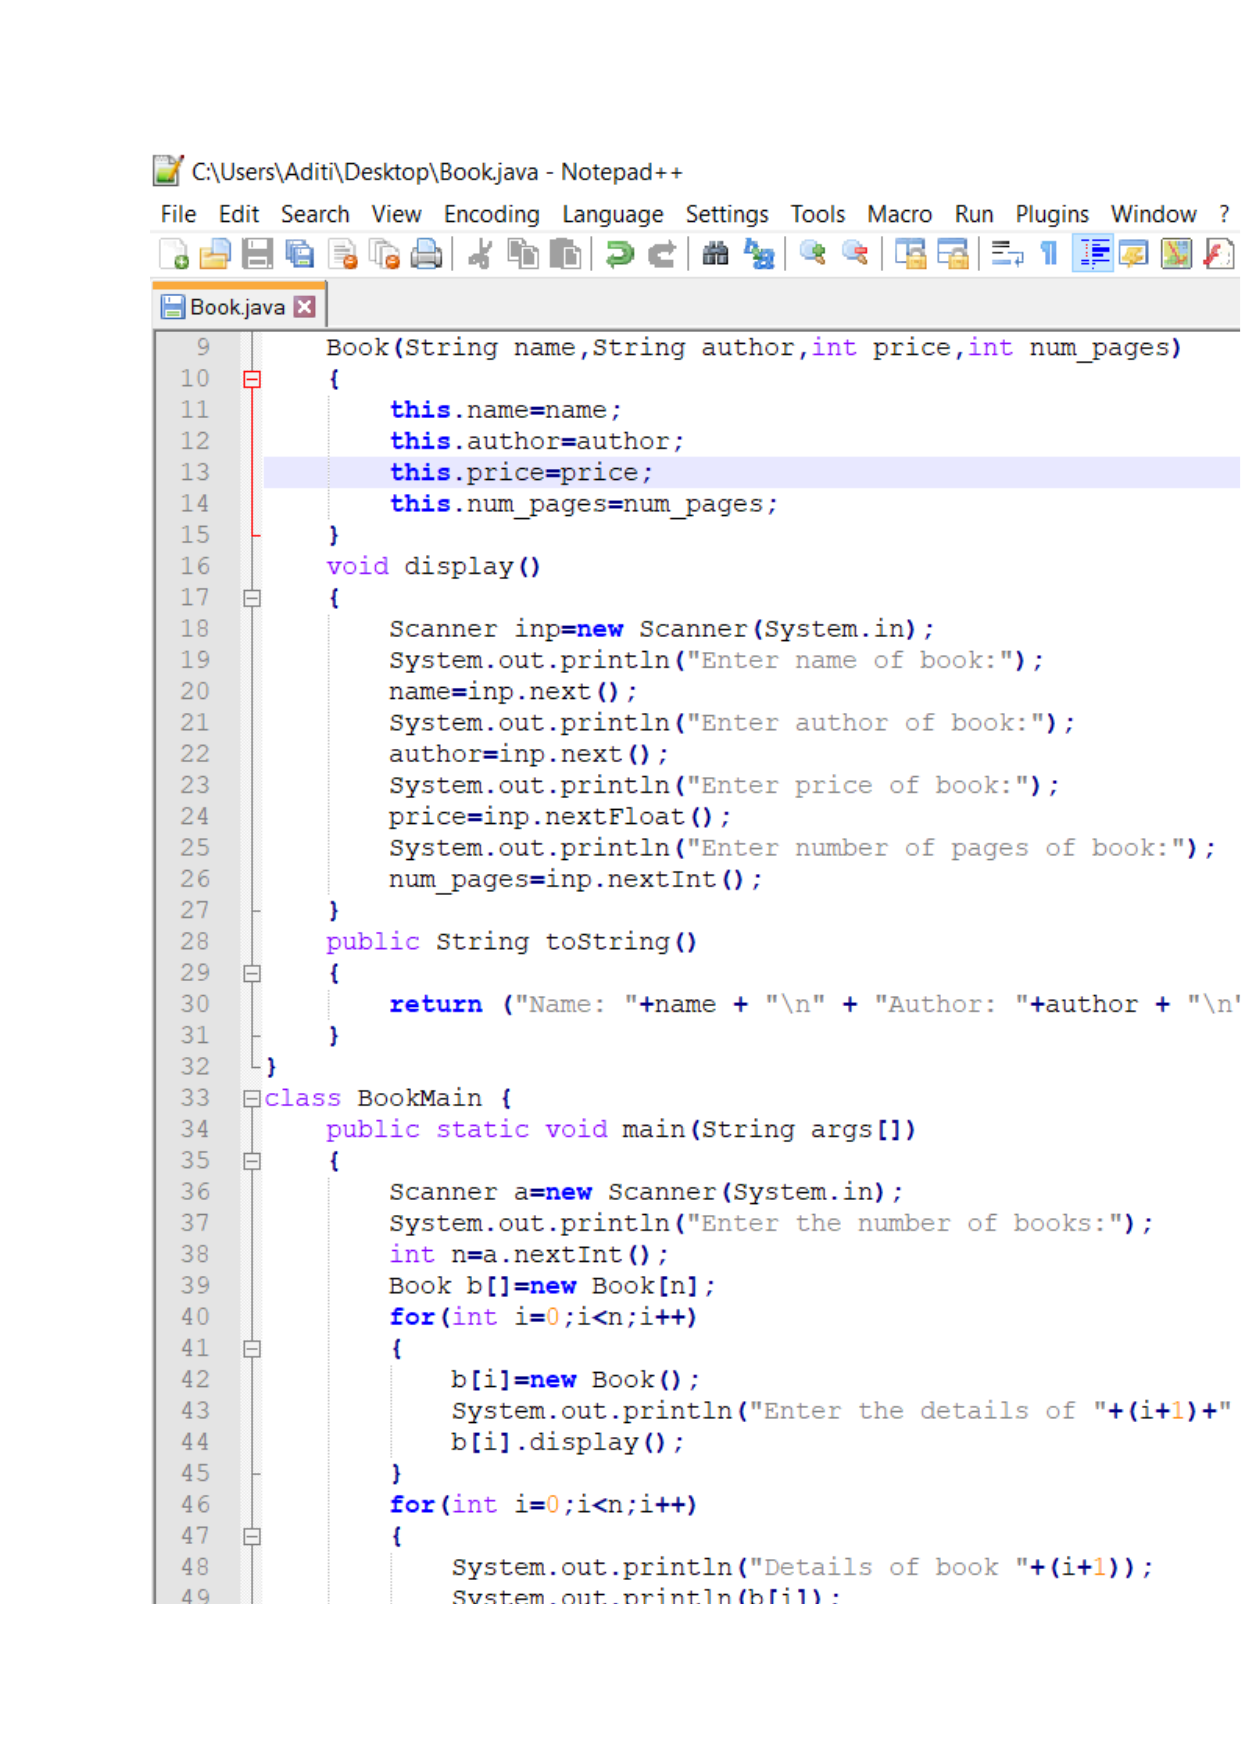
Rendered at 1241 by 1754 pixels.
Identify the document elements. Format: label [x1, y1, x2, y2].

picture [150, 150, 1241, 1604]
